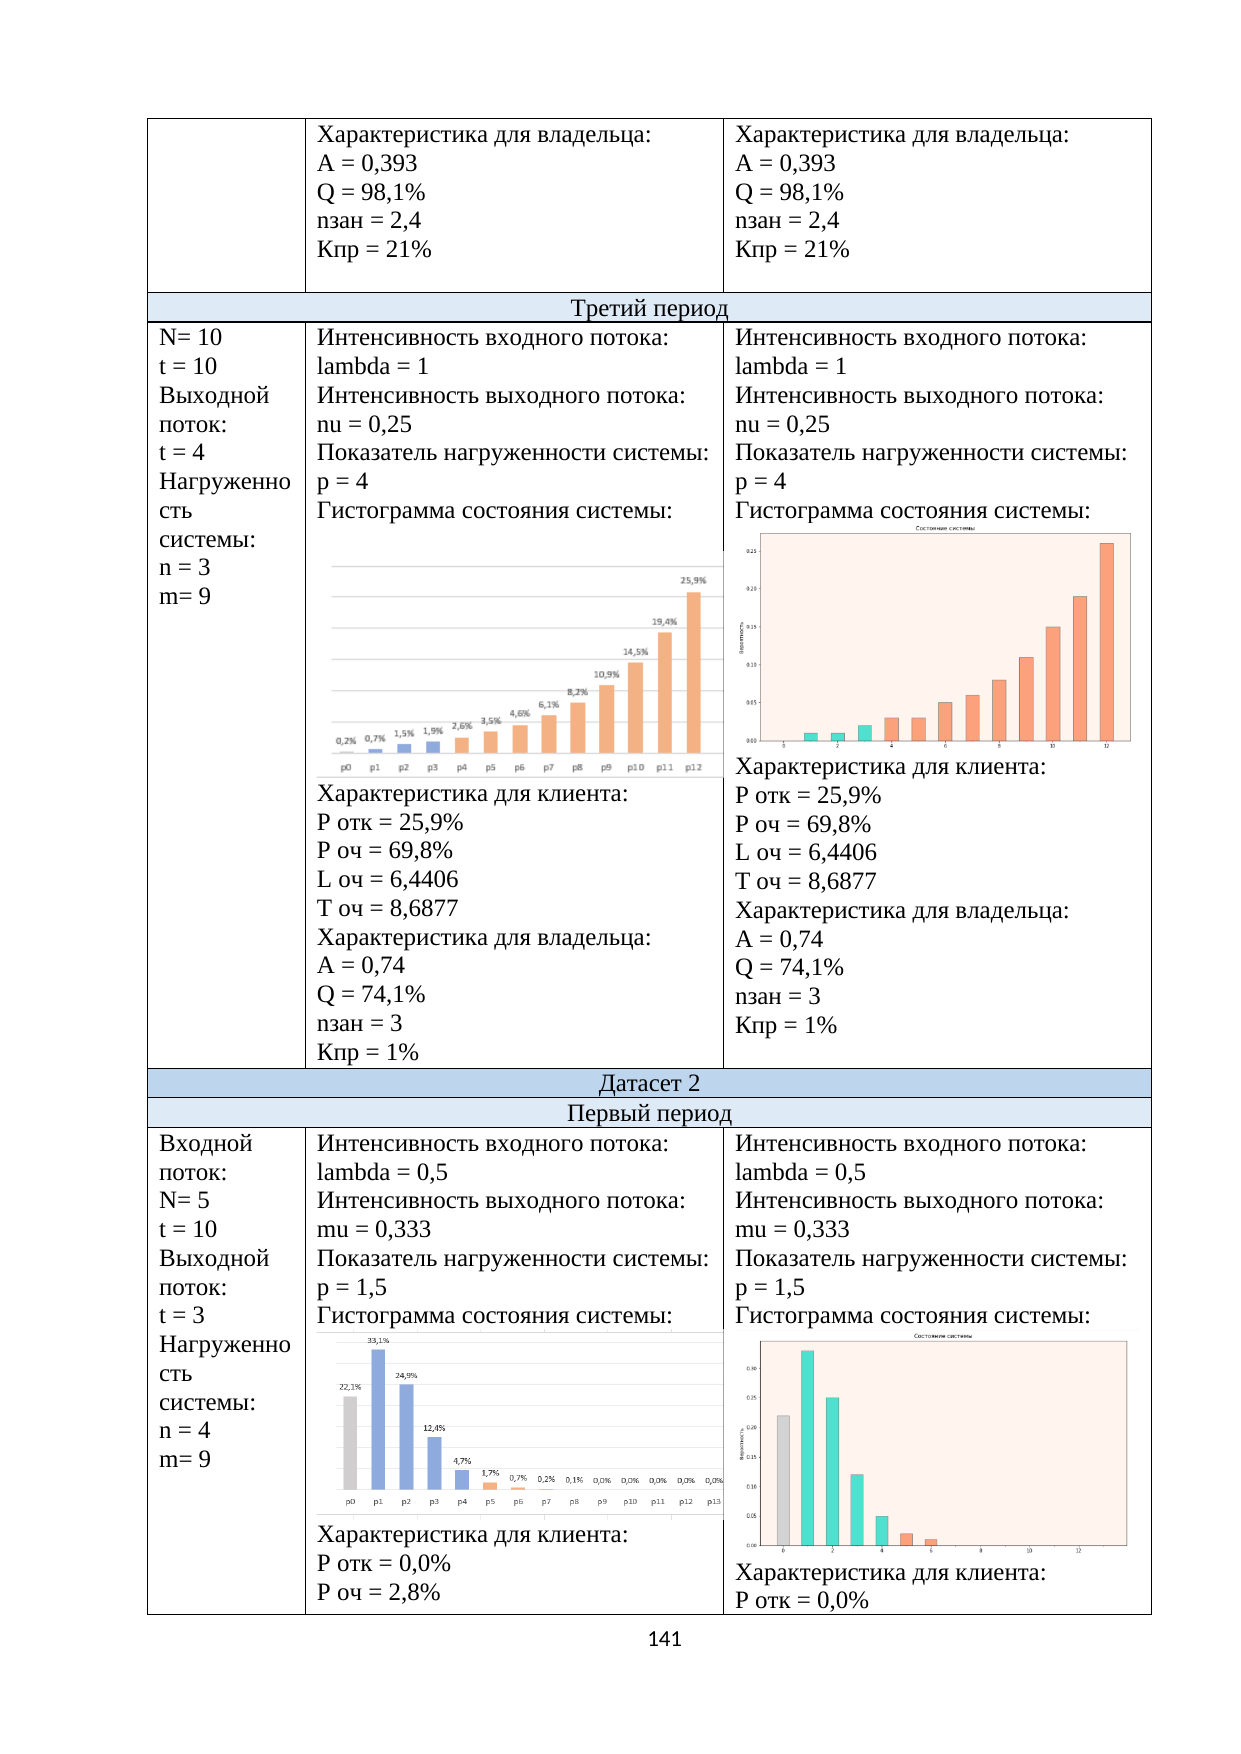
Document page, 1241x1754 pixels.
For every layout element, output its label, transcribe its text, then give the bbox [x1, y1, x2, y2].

table_cell N= 10 t = 10 Выходной поток: t = 4 Нагруженность системы: n = 3 m= 9 [148, 323, 305, 1067]
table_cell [306, 1128, 723, 1614]
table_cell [148, 119, 305, 292]
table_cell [724, 1128, 1151, 1614]
table_cell Первый период [148, 1098, 1151, 1127]
picture [316, 551, 724, 778]
table_cell Интенсивность входного потока: lambda = 1 Интенсивность выходного потока: nu = 0,25 Показатель нагруженности системы: p = 4 Гистограмма состояния системы: Характеристика для клиента: P отк = 25,9% Р оч = 69,8% L оч = 6,4406 Т оч = 8,6877 Характеристика для владельца: А = 0,74 Q = 74,1% nзан = 3 Кпр = 1% [306, 323, 723, 1067]
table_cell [724, 119, 1151, 292]
table_cell Датасет 2 [148, 1069, 1151, 1097]
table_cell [306, 119, 723, 292]
picture [316, 1329, 724, 1520]
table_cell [148, 1128, 305, 1614]
picture [734, 1329, 1140, 1557]
table_cell Третий период [148, 293, 1151, 321]
picture [735, 523, 1141, 752]
table_cell Интенсивность входного потока: lambda = 1 Интенсивность выходного потока: nu = 0,25 Показатель нагруженности системы: p = 4 Гистограмма состояния системы: Характеристика для клиента: P отк = 25,9% Р оч = 69,8% L оч = 6,4406 Т оч = 8,6877 Характеристика для владельца: А = 0,74 Q = 74,1% nзан = 3 Кпр = 1% [724, 323, 1151, 1067]
